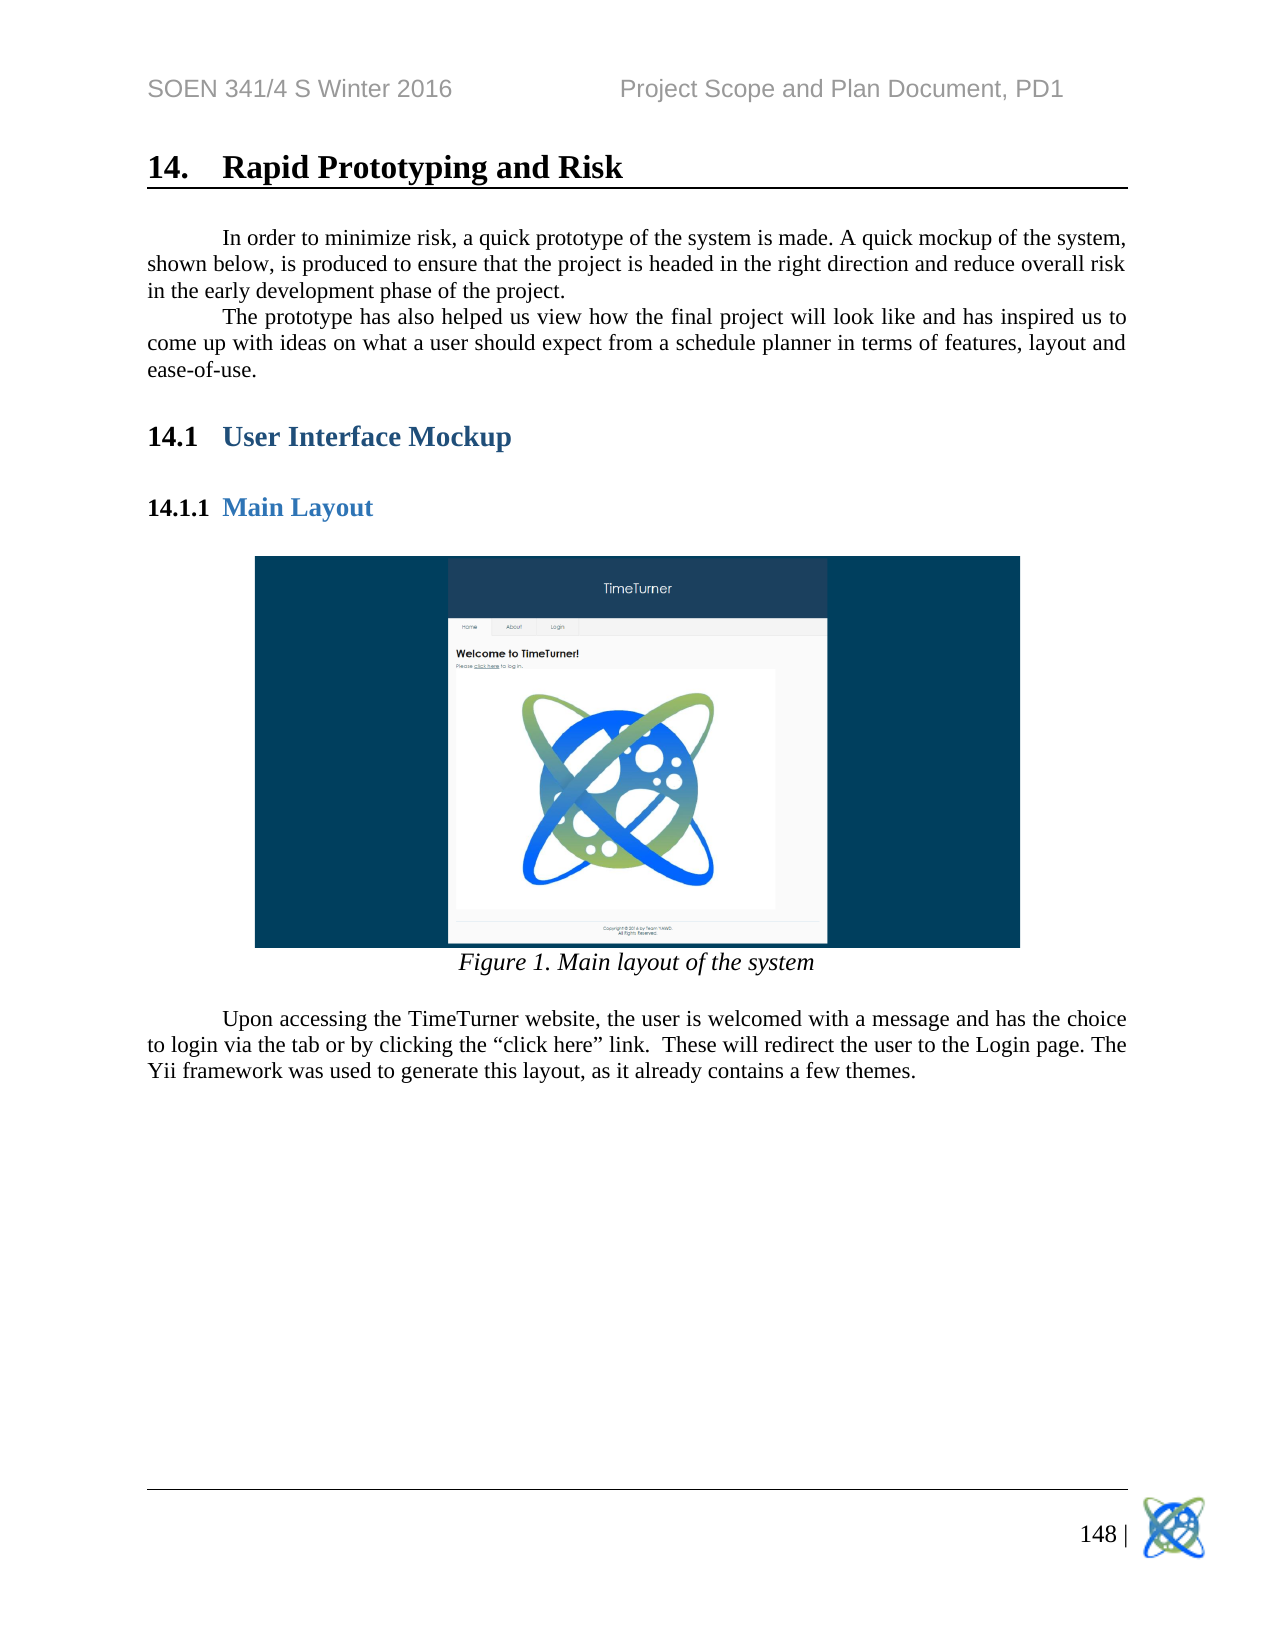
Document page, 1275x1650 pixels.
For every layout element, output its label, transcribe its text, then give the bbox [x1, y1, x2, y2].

text In order to minimize risk, a quick prototype of the system is made. A quick mockup of the system, shown below, is produced to ensure that the project is headed in the right direction and reduce overall risk in the early development phase of the project. [147, 224, 1128, 303]
text The prototype has also helped us view how the final project will look like and has inspired us to come up with ideas on what a user should expect from a schedule planner in terms of features, layout and ease-of-use. [147, 303, 1128, 382]
picture [449, 559, 827, 943]
text Figure 1. Main layout of the system [147, 947, 1128, 976]
subtitle Rapid Prototyping and Risk [147, 147, 1128, 187]
text User Interface Mockup [147, 419, 1128, 453]
text Main Layout [147, 491, 1128, 522]
picture [1123, 1490, 1224, 1566]
text Upon accessing the TimeTurner website, the user is welcomed with a message and has the choice to login via the tab or by clicking the “click here” link. These will redirect the user to the Login page. The Yii framework was used to generate this layout, as it already contains a few themes. [147, 1005, 1128, 1084]
